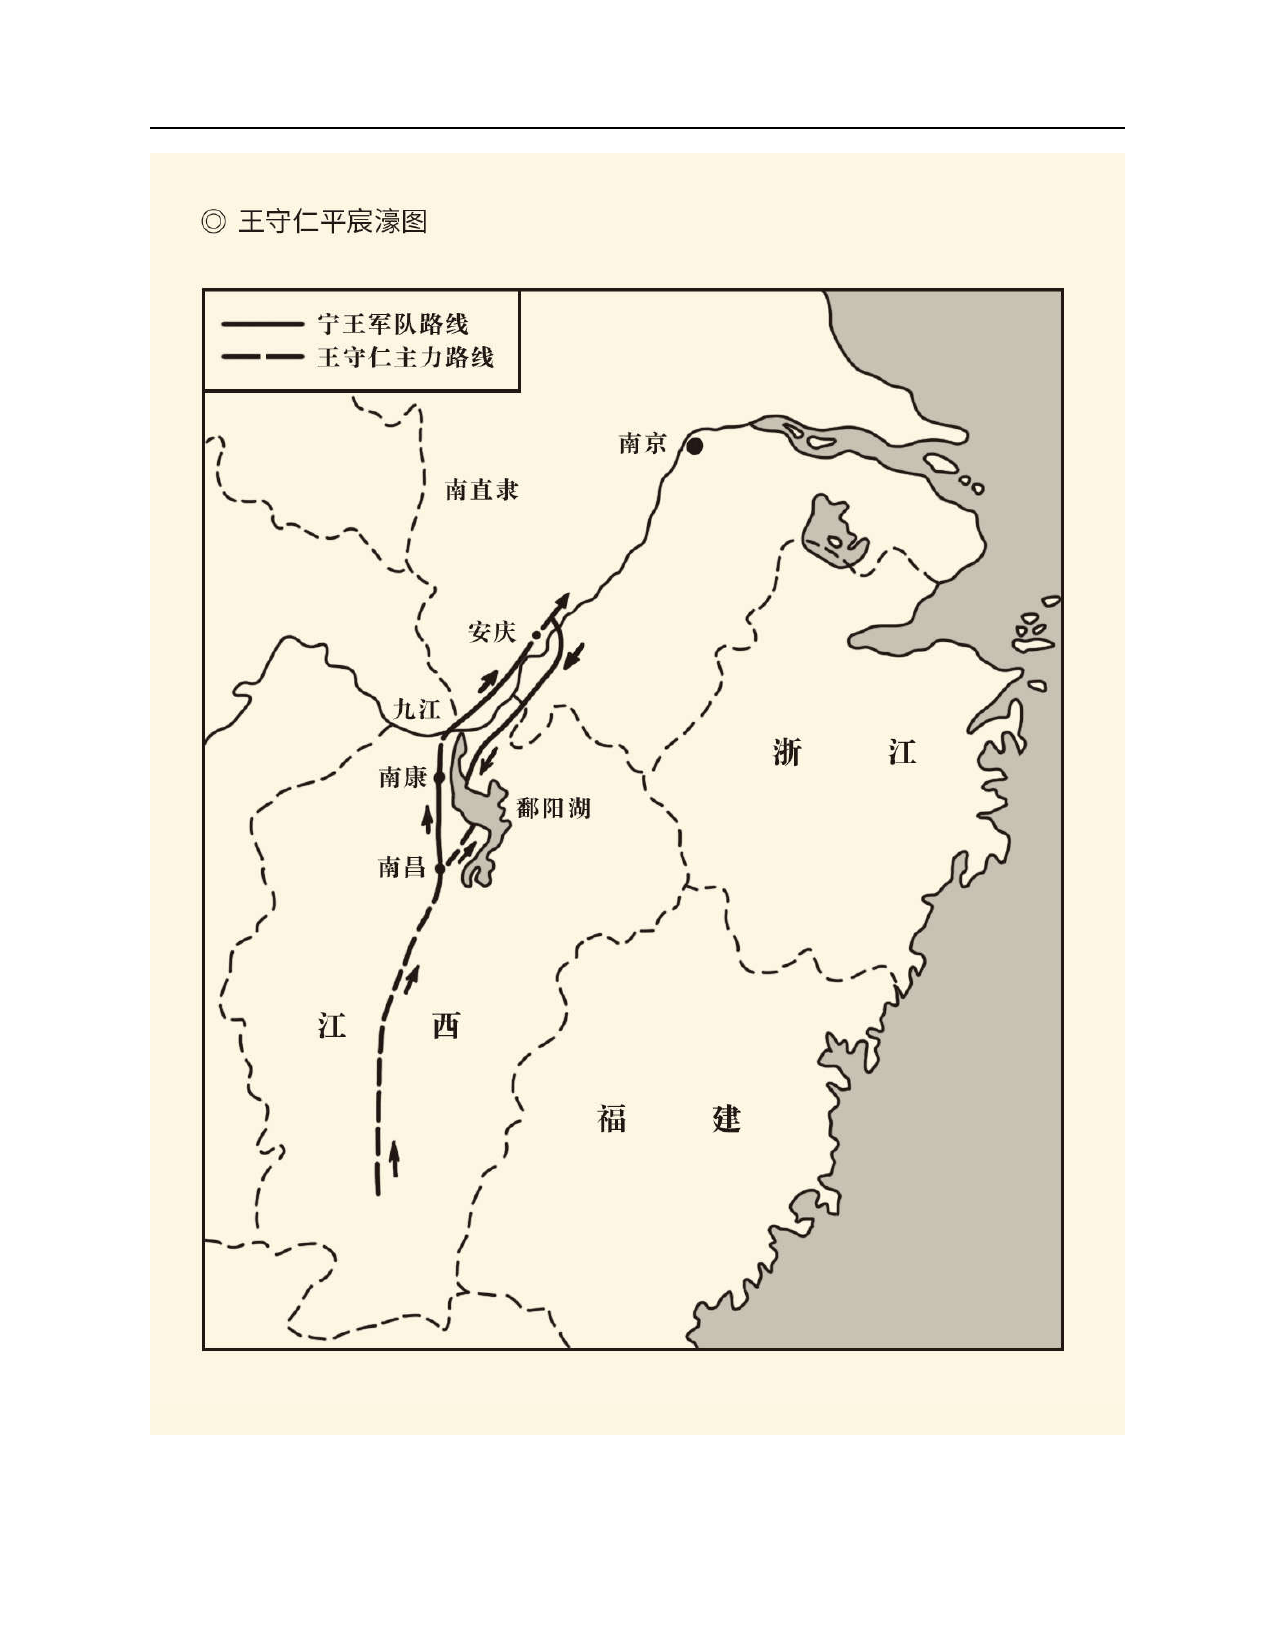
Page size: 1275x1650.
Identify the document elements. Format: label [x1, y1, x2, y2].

picture [150, 153, 1125, 1404]
